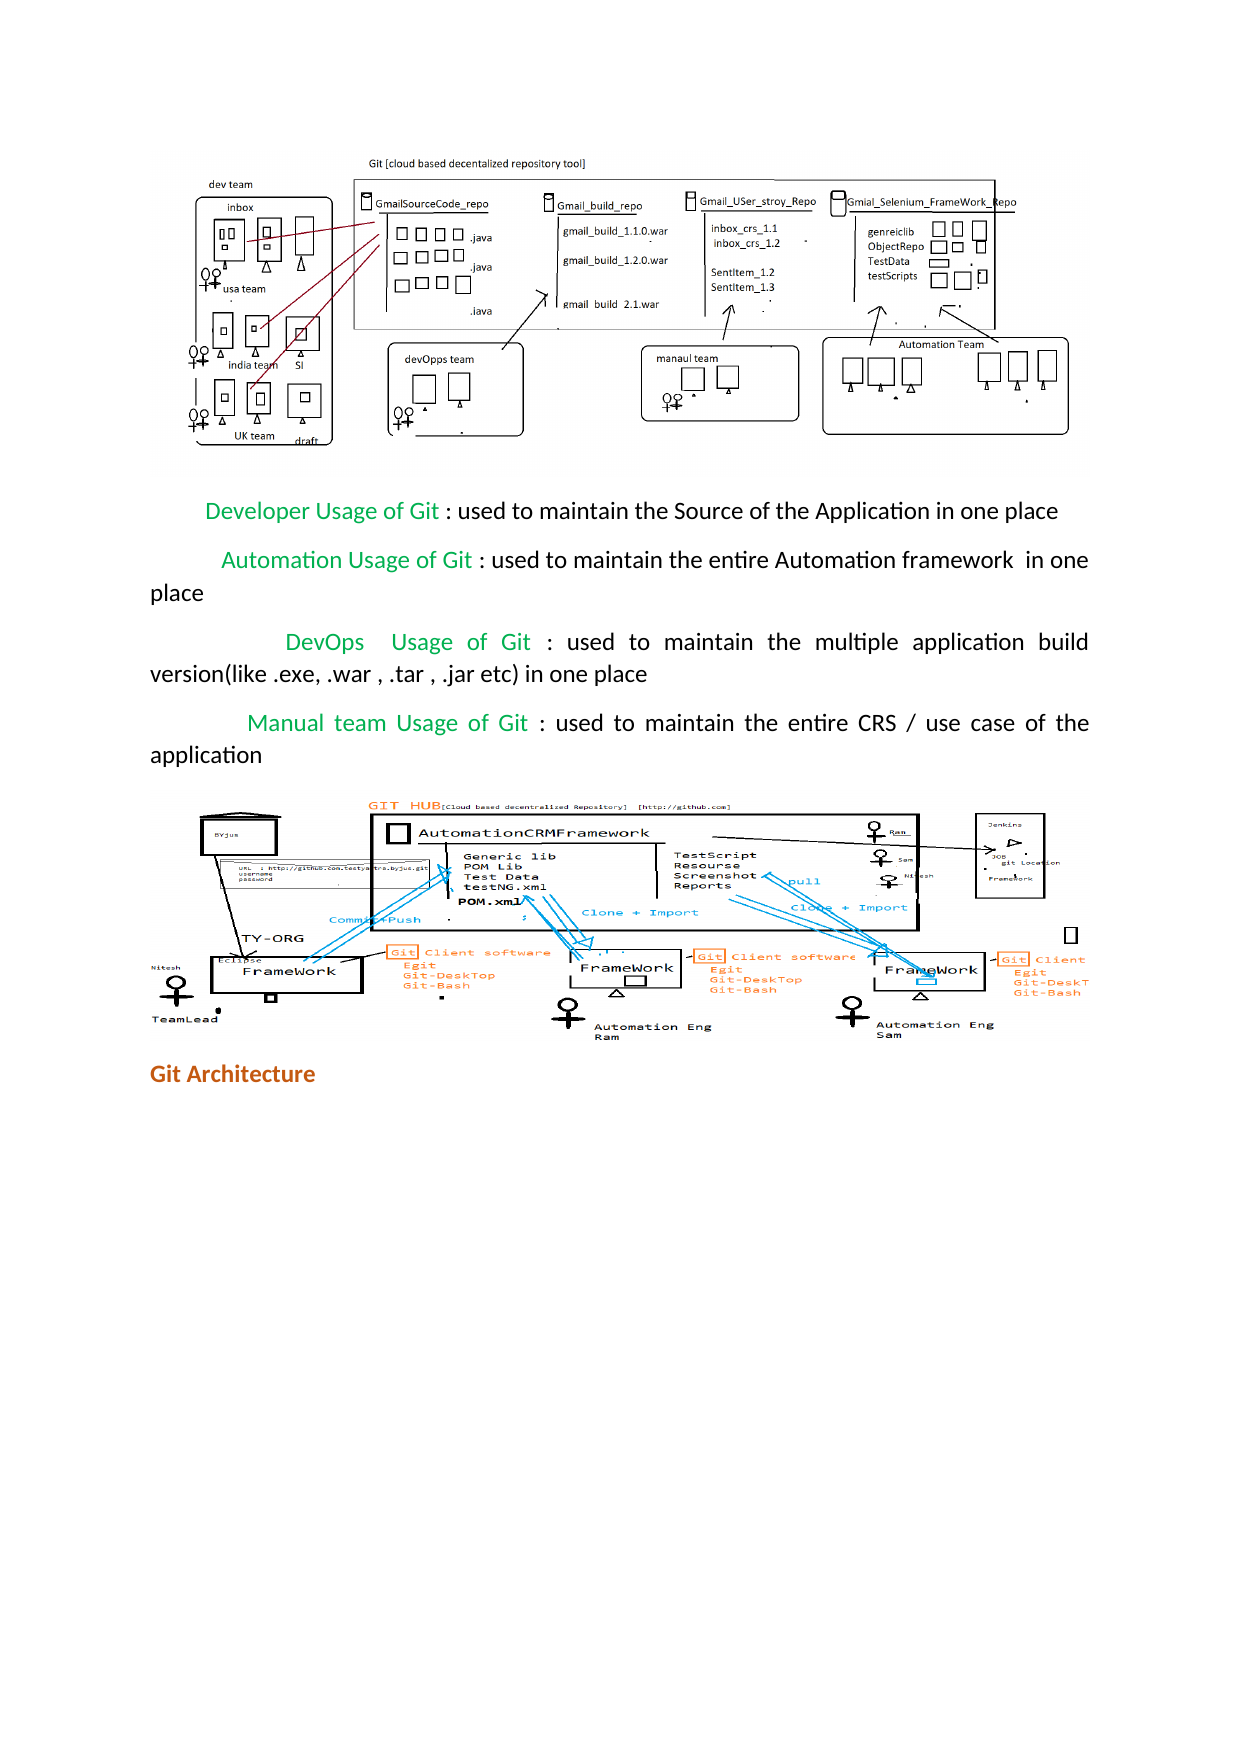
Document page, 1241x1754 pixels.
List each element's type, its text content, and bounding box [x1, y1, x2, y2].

text DevOps Usage of Git : used to maintain the multiple application build version(like .exe, .war , .tar , .jar etc) in one place [150, 626, 1090, 688]
text Git Architecture [150, 1058, 1090, 1089]
picture [150, 788, 1090, 1041]
picture [150, 150, 1090, 477]
text Manual team Usage of Git : used to maintain the entire CRS / use case of the application [150, 707, 1090, 770]
text Developer Usage of Git : used to maintain the Source of the Application in one place [150, 495, 1090, 526]
text Automation Usage of Git : used to maintain the entire Automation framework in one place [150, 544, 1090, 607]
